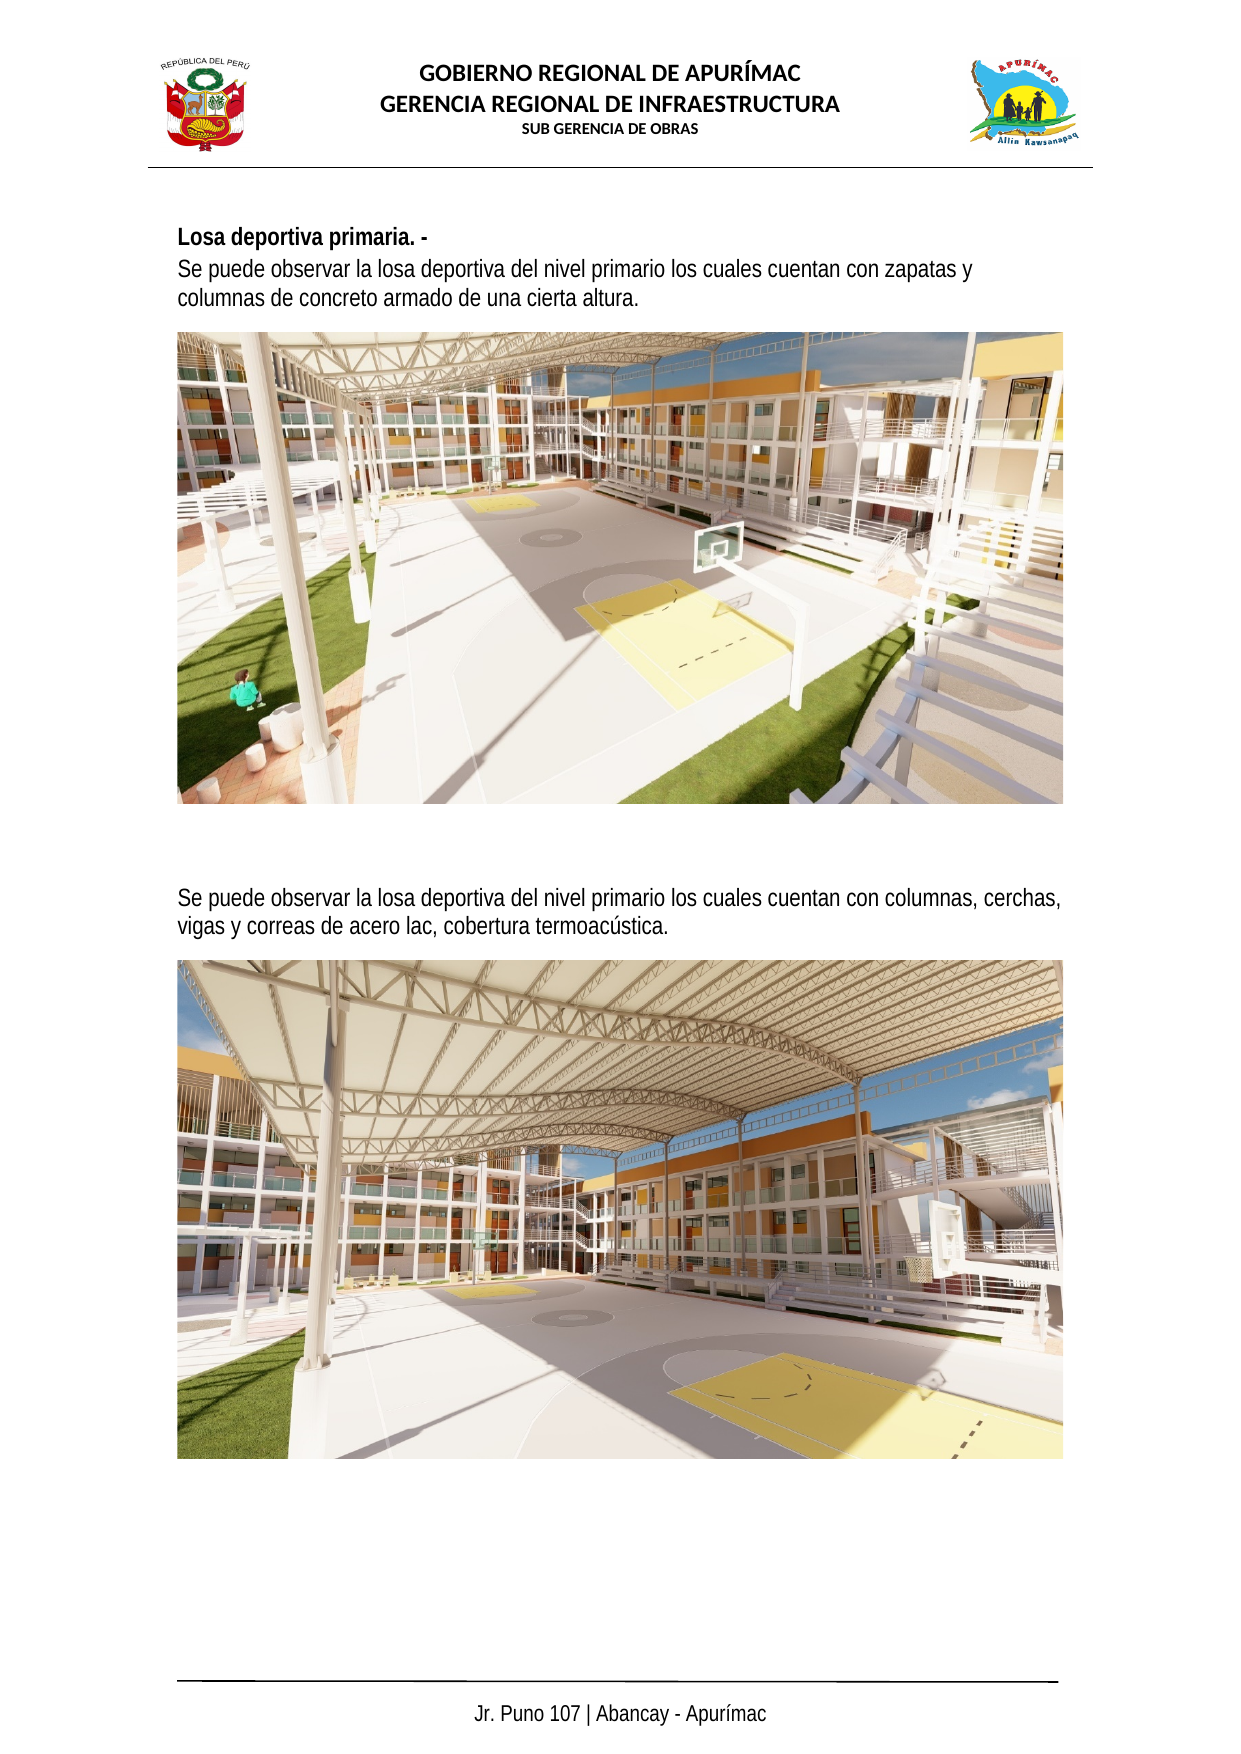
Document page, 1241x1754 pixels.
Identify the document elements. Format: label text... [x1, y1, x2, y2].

text Losa deportiva primaria. - [177, 221, 1063, 250]
picture [177, 960, 1064, 1459]
picture [177, 332, 1064, 804]
text Se puede observar la losa deportiva del nivel primario los cuales cuentan con columnas, cerchas, vigas y correas de acero lac, cobertura termoacústica. [177, 882, 1063, 940]
text Se puede observar la losa deportiva del nivel primario los cuales cuentan con zapatas y columnas de concreto armado de una cierta altura. [177, 254, 1063, 312]
picture [158, 57, 252, 152]
picture [967, 57, 1082, 151]
